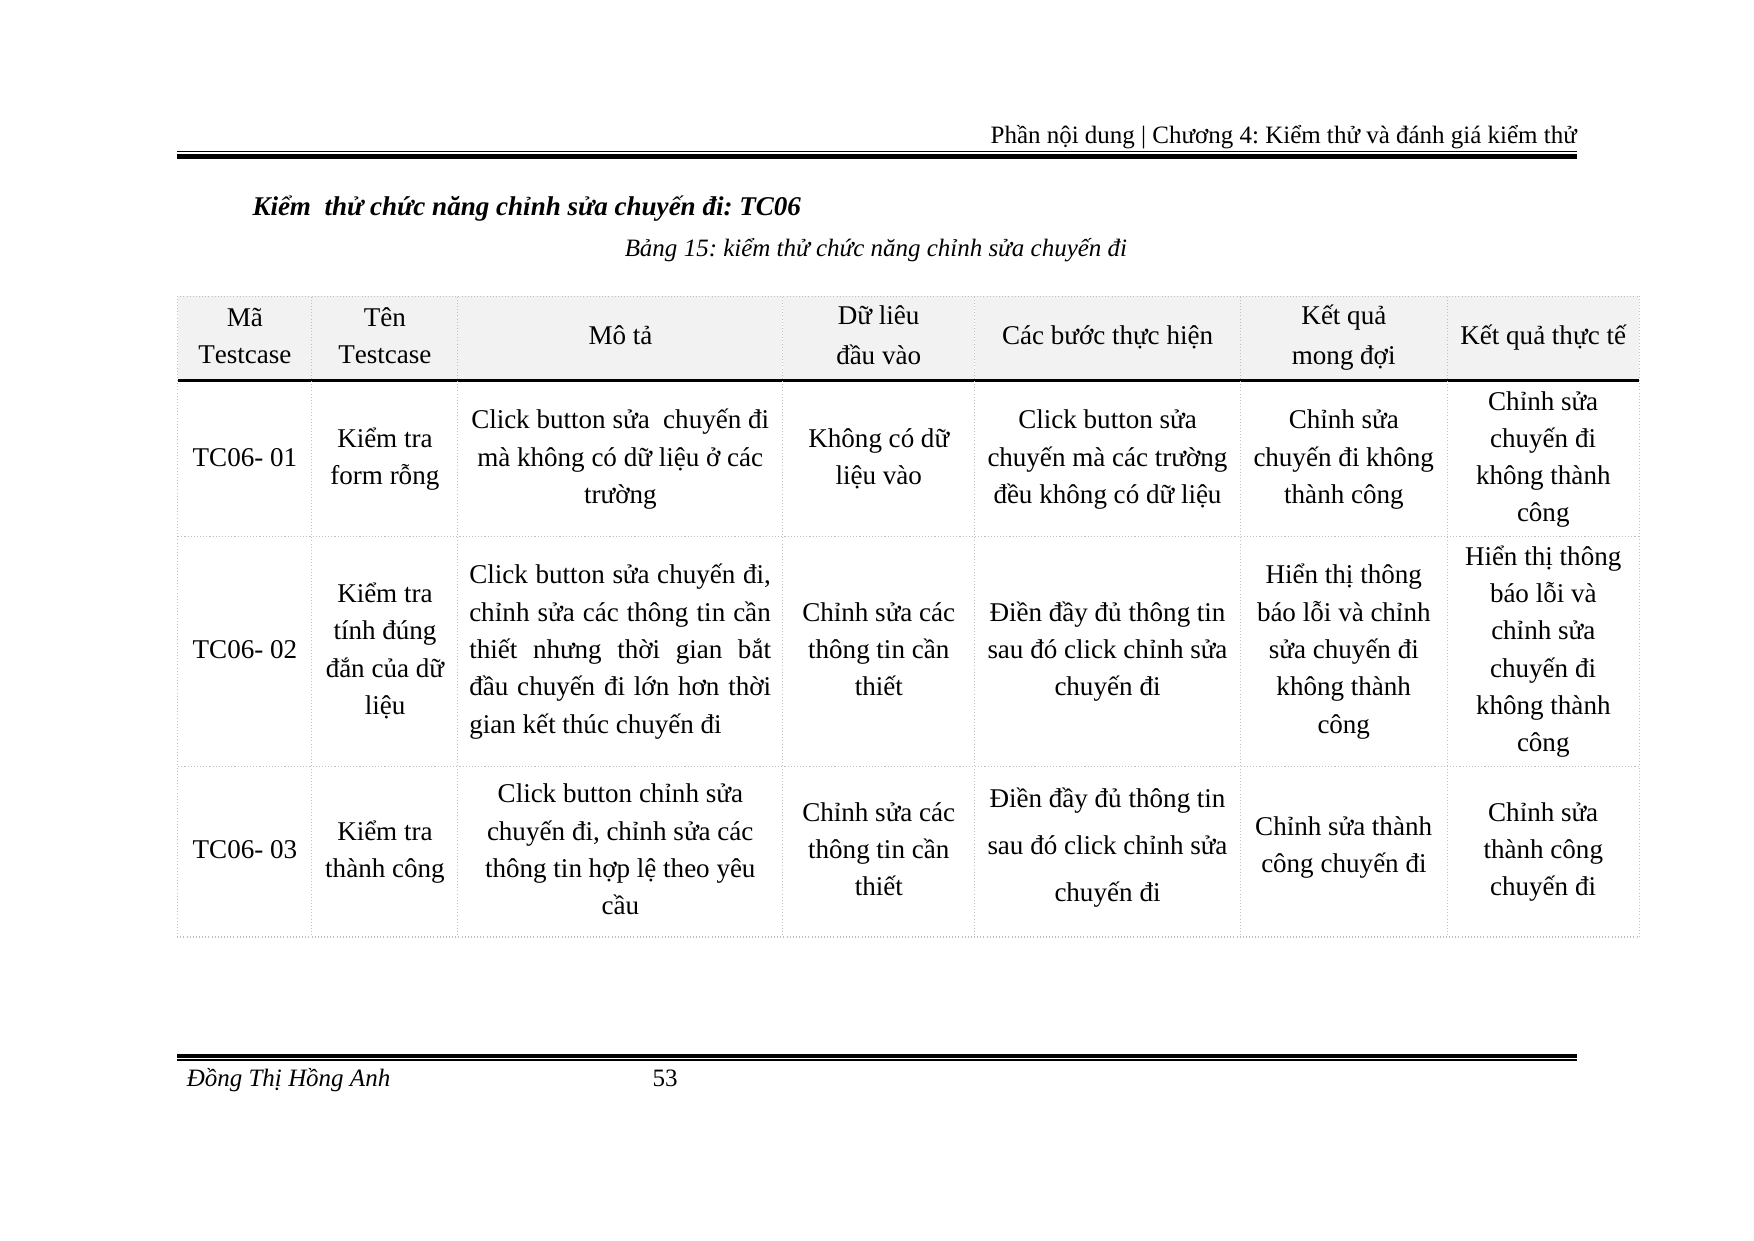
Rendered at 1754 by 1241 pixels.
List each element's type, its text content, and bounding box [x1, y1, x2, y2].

table_cell Chỉnh sửa thành công chuyến đi [1447, 766, 1639, 936]
table_cell Click button sửa chuyến mà các trường đều không có dữ liệu [975, 382, 1240, 536]
table_cell Hiển thị thông báo lỗi và chỉnh sửa chuyến đi không thành công [1447, 536, 1639, 766]
table_cell Kiểm tra tính đúng đắn của dữ liệu [312, 536, 458, 766]
table_cell TC06- 01 [178, 382, 312, 536]
table_cell TC06- 03 [178, 766, 312, 936]
table_cell Kiểm tra form rỗng [312, 382, 458, 536]
table_cell Điền đầy đủ thông tin sau đó click chỉnh sửa chuyến đi [975, 536, 1240, 766]
table_cell Không có dữ liệu vào [783, 382, 974, 536]
table_cell TC06- 02 [178, 536, 312, 766]
list Kiểm thử chức năng chỉnh sửa chuyến đi: TC06 [252, 190, 1577, 221]
table_header Kết quả thực tế [1447, 296, 1639, 379]
table_header Mô tả [458, 296, 782, 379]
table_cell Click button sửa chuyến đi mà không có dữ liệu ở các trường [458, 382, 782, 536]
table_cell Hiển thị thông báo lỗi và chỉnh sửa chuyến đi không thành công [1240, 536, 1447, 766]
table_header Mã Testcase [178, 296, 312, 379]
table_cell Kiểm tra thành công [312, 766, 458, 936]
table_cell Chỉnh sửa các thông tin cần thiết [783, 536, 974, 766]
table_cell Chỉnh sửa chuyến đi không thành công [1240, 382, 1447, 536]
table_cell Chỉnh sửa chuyến đi không thành công [1447, 382, 1639, 536]
table_cell Click button sửa chuyến đi, chỉnh sửa các thông tin cần thiết nhưng thời gian bắt đầu chuyến đi lớn hơn thời gian kết thúc chuyến đi [458, 536, 782, 766]
table_header Dữ liêu đầu vào [783, 296, 974, 379]
table_cell Chỉnh sửa thành công chuyến đi [1240, 766, 1447, 936]
table_cell Chỉnh sửa các thông tin cần thiết [783, 766, 974, 936]
table_header Tên Testcase [312, 296, 458, 379]
table_cell Click button chỉnh sửa chuyến đi, chỉnh sửa các thông tin hợp lệ theo yêu cầu [458, 766, 782, 936]
table_cell Điền đầy đủ thông tin sau đó click chỉnh sửa chuyến đi [975, 766, 1240, 936]
table_header Kết quả mong đợi [1240, 296, 1447, 379]
table_header Các bước thực hiện [975, 296, 1240, 379]
